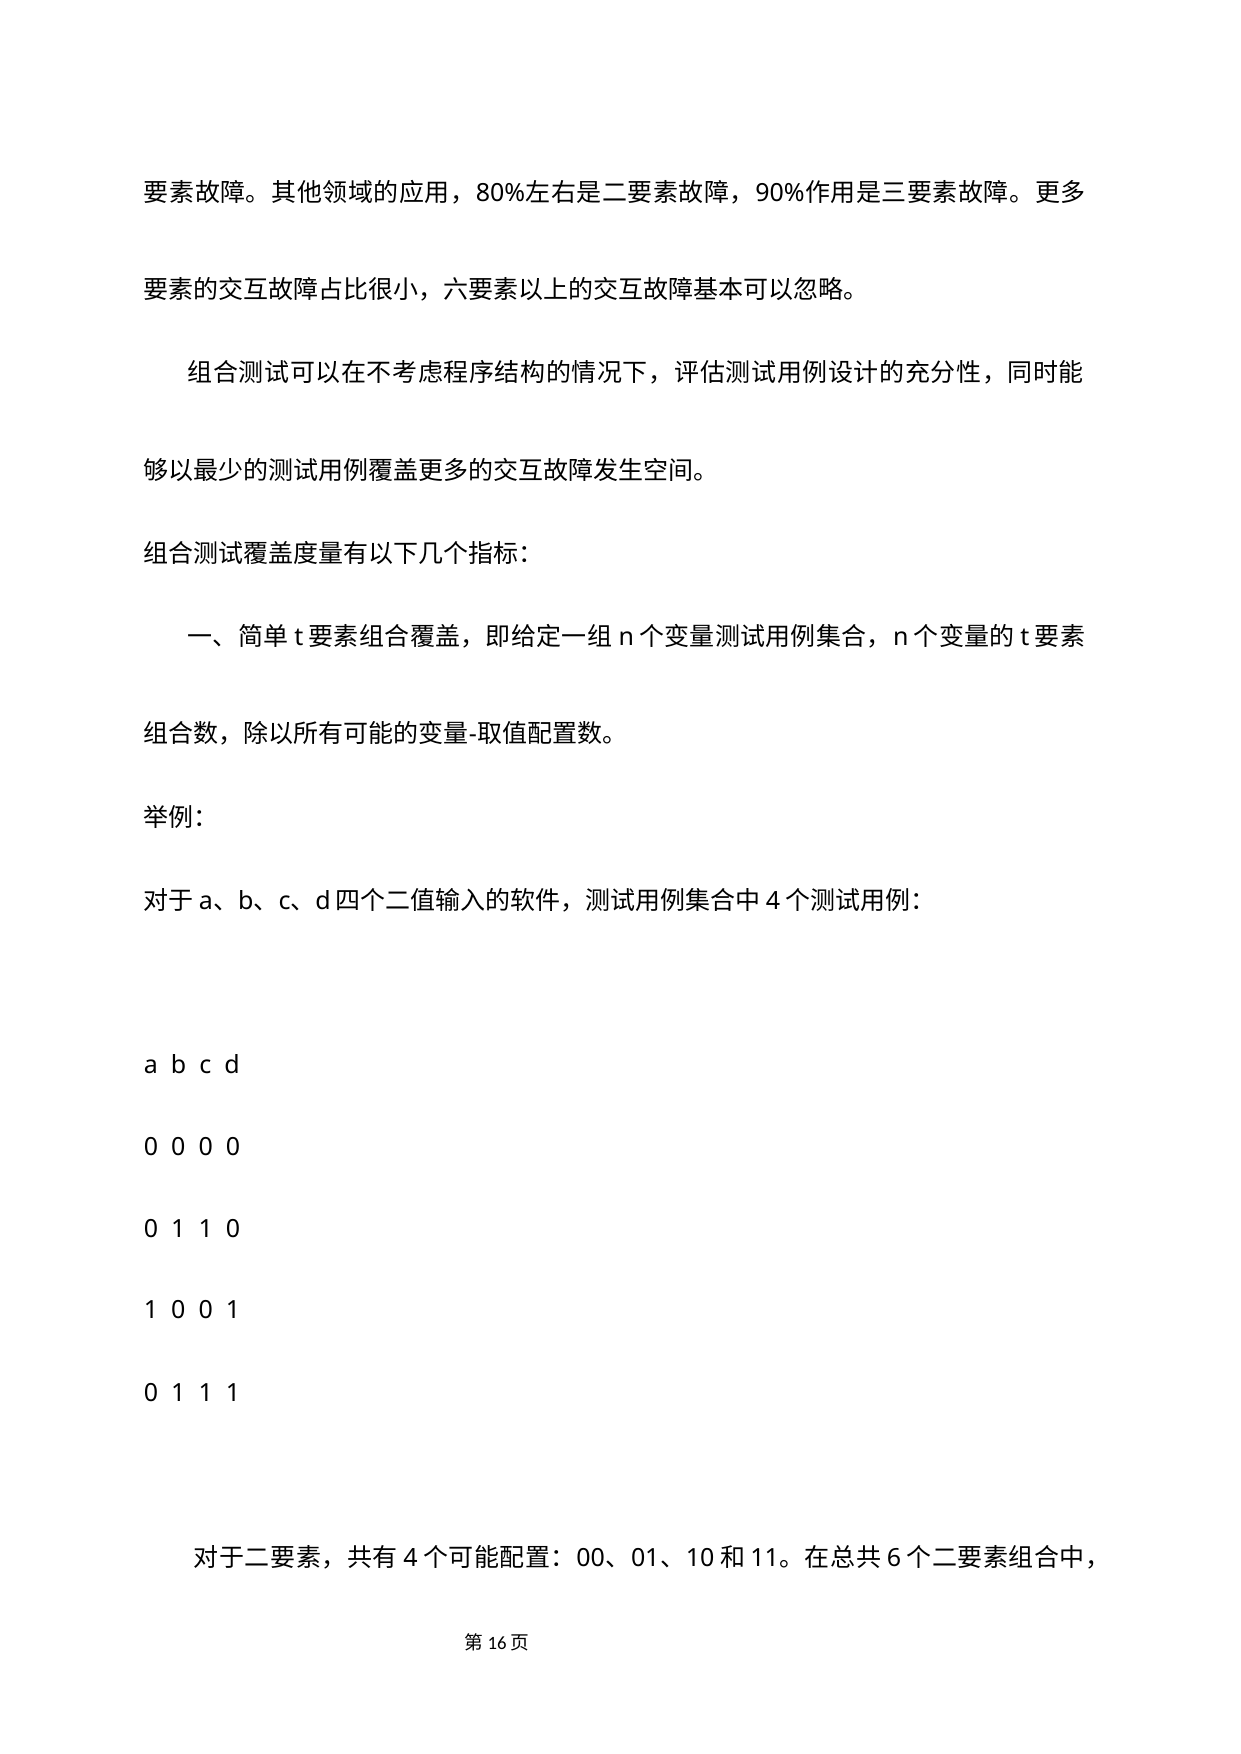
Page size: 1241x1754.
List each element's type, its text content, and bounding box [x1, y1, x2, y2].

text 组合测试可以在不考虑程序结构的情况下，评估测试用例设计的充分性，同时能够以最少的测试用例覆盖更多的交互故障发生空间。 [144, 338, 1085, 501]
text 0 1 1 0 [144, 1195, 1085, 1260]
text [144, 158, 1085, 320]
text 对于a、b、c、d四个二值输入的软件，测试用例集合中4个测试用例： [144, 866, 1085, 931]
text 0 1 1 1 [144, 1359, 1085, 1424]
text 组合测试覆盖度量有以下几个指标： [144, 519, 1085, 584]
text a b c d [144, 1031, 1085, 1096]
text 一、简单t要素组合覆盖，即给定一组n个变量测试用例集合，n个变量的t要素组合数，除以所有可能的变量-取值配置数。 [144, 602, 1085, 764]
text 举例： [144, 783, 1085, 848]
text 1 0 0 1 [144, 1277, 1085, 1342]
text 0 0 0 0 [144, 1113, 1085, 1178]
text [144, 1523, 1085, 1588]
